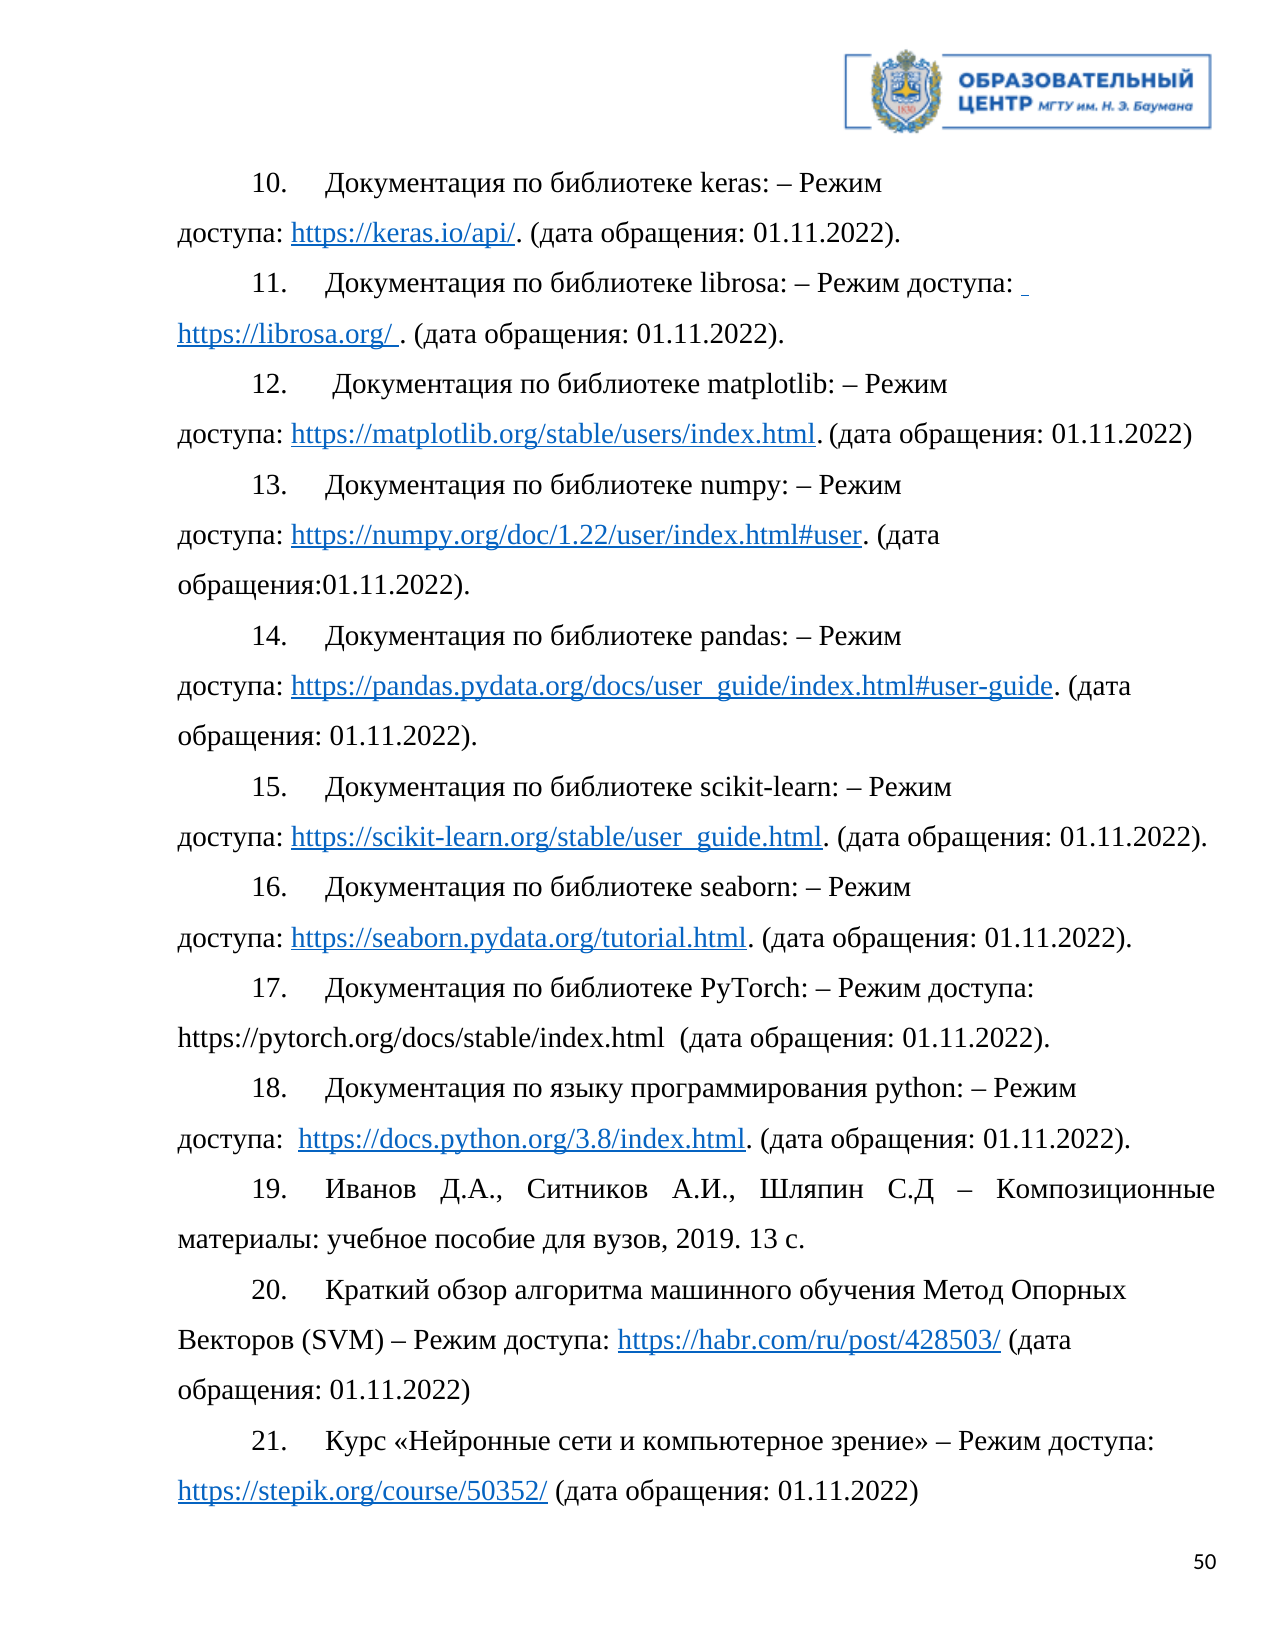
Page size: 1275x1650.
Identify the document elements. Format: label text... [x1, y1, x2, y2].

list Курс «Нейронные сети и компьютерное зрение» – Режим доступа: https://stepik.org/course/50352/ (дата обращения: 01.11.2022) [177, 1423, 1216, 1507]
picture [814, 26, 1262, 149]
list Документация по библиотеке matplotlib: – Режим доступа: https://matplotlib.org/stable/users/index.html. (дата обращения: 01.11.2022) [177, 366, 1216, 450]
list Документация по библиотеке PyTorch: – Режим доступа: https://pytorch.org/docs/stable/index.html (дата обращения: 01.11.2022). [177, 970, 1216, 1054]
list Краткий обзор алгоритма машинного обучения Метод Опорных Векторов (SVM) – Режим доступа: https://habr.com/ru/post/428503/ (дата обращения: 01.11.2022) [177, 1272, 1216, 1406]
list Документация по библиотеке seaborn: – Режим доступа: https://seaborn.pydata.org/tutorial.html. (дата обращения: 01.11.2022). [177, 869, 1216, 953]
list Документация по библиотеке pandas: – Режим доступа: https://pandas.pydata.org/docs/user_guide/index.html#user-guide. (дата обращения: 01.11.2022). [177, 618, 1216, 752]
list Документация по библиотеке keras: – Режим доступа: https://keras.io/api/. (дата обращения: 01.11.2022). [177, 118, 1216, 249]
list Иванов Д.А., Ситников А.И., Шляпин С.Д – Композиционные материалы: учебное пособие для вузов, 2019. 13 с. [177, 1171, 1216, 1255]
list Документация по библиотеке scikit-learn: – Режим доступа: https://scikit-learn.org/stable/user_guide.html. (дата обращения: 01.11.2022). [177, 769, 1216, 853]
list Документация по библиотеке numpy: – Режим доступа: https://numpy.org/doc/1.22/user/index.html#user. (дата обращения:01.11.2022). [177, 467, 1216, 601]
list Документация по языку программирования python: – Режим доступа: https://docs.python.org/3.8/index.html. (дата обращения: 01.11.2022). [177, 1071, 1216, 1154]
list Документация по библиотеке librosa: – Режим доступа: https://librosa.org/ . (дата обращения: 01.11.2022). [177, 266, 1216, 349]
